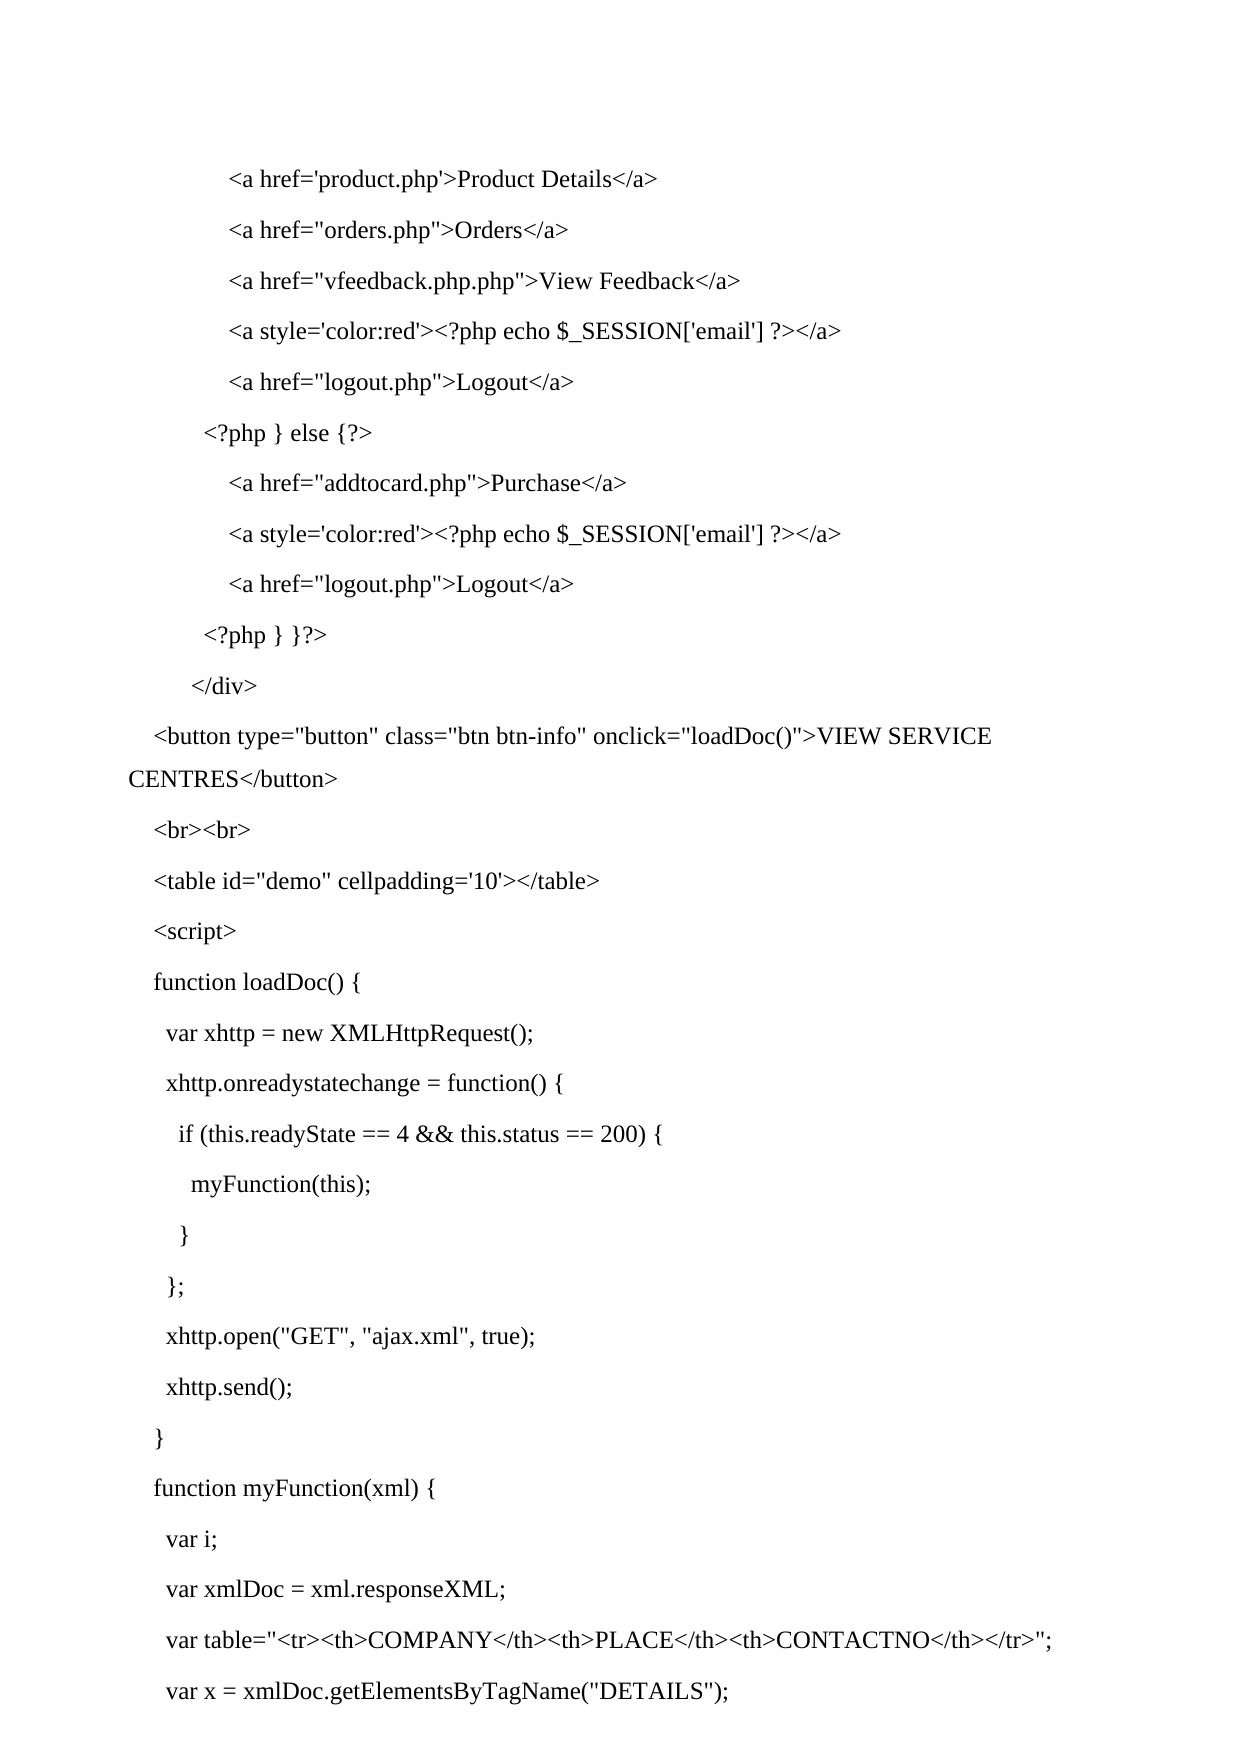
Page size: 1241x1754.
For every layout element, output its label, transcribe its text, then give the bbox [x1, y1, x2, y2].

text </div> [128, 671, 1112, 699]
text }; [128, 1271, 1112, 1299]
text xhttp.open("GET", "ajax.xml", true); [128, 1321, 1112, 1350]
text <a style='color:red'><?php echo $_SESSION['email'] ?></a> [128, 316, 1112, 345]
text myFunction(this); [128, 1169, 1112, 1198]
text } [128, 1423, 1112, 1451]
text <a href="vfeedback.php.php">View Feedback</a> [128, 266, 1112, 294]
text <a href="logout.php">Logout</a> [128, 569, 1112, 598]
text <button type="button" class="btn btn-info" onclick="loadDoc()">VIEW SERVICE CENTRES</button> [128, 721, 1112, 793]
text function myFunction(xml) { [128, 1473, 1112, 1502]
text <a href="logout.php">Logout</a> [128, 367, 1112, 396]
text <table id="demo" cellpadding='10'></table> [128, 866, 1112, 894]
text var x = xmlDoc.getElementsByTagName("DETAILS"); [128, 1676, 1112, 1704]
text function loadDoc() { [128, 967, 1112, 996]
text xhttp.send(); [128, 1372, 1112, 1401]
text <br><br> [128, 815, 1112, 844]
text <a href="addtocard.php">Purchase</a> [128, 468, 1112, 497]
text <a href='product.php'>Product Details</a> [128, 164, 1112, 193]
text var i; [128, 1524, 1112, 1553]
text xhttp.onreadystatechange = function() { [128, 1068, 1112, 1097]
text <a href="orders.php">Orders</a> [128, 215, 1112, 244]
text if (this.readyState == 4 && this.status == 200) { [128, 1119, 1112, 1148]
text <script> [128, 916, 1112, 945]
text <?php } }?> [128, 620, 1112, 649]
text var table="<tr><th>COMPANY</th><th>PLACE</th><th>CONTACTNO</th></tr>"; [128, 1625, 1112, 1654]
text <a style='color:red'><?php echo $_SESSION['email'] ?></a> [128, 519, 1112, 548]
text var xmlDoc = xml.responseXML; [128, 1574, 1112, 1603]
text var xhttp = new XMLHttpRequest(); [128, 1018, 1112, 1046]
text <?php } else {?> [128, 418, 1112, 446]
text } [128, 1220, 1112, 1249]
